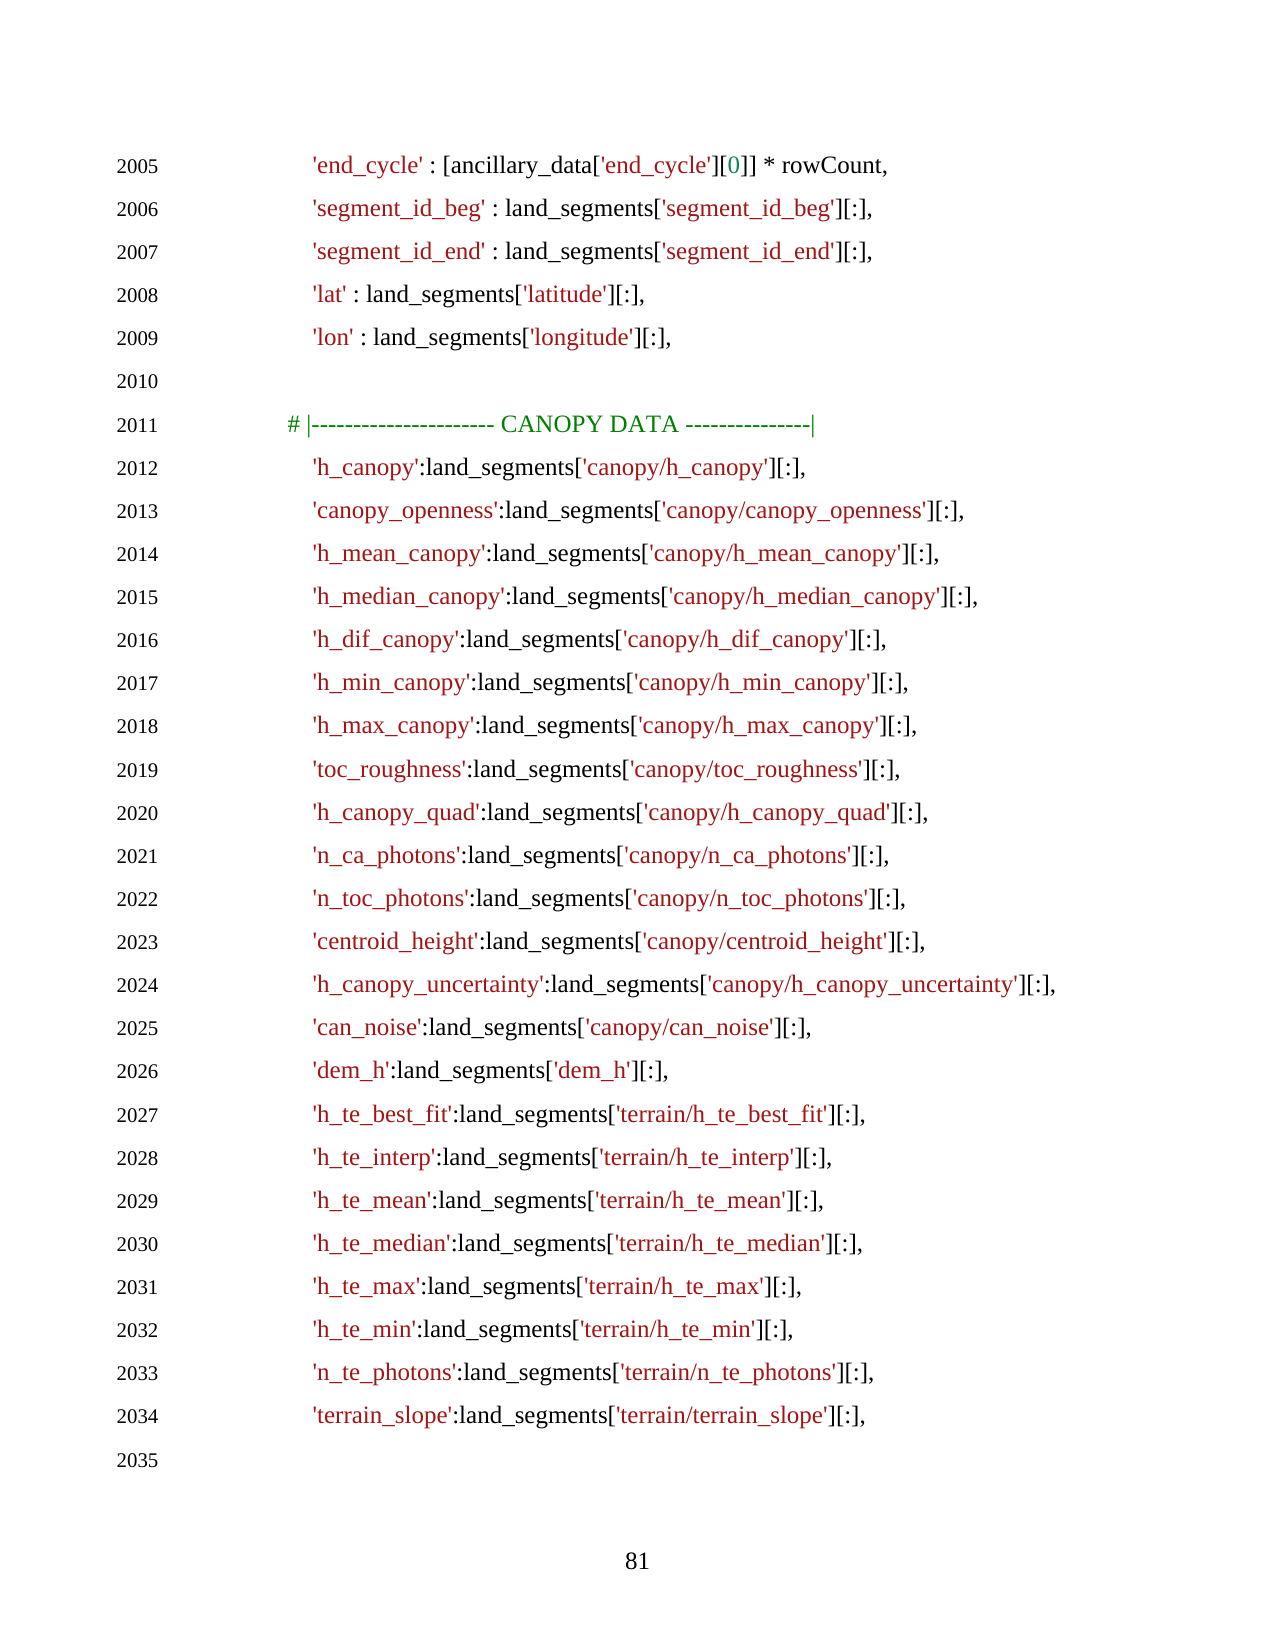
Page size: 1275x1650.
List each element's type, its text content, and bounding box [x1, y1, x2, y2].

text # |---------------------- CANOPY DATA ---------------| [187, 409, 1087, 437]
text 'h_max_canopy':land_segments['canopy/h_max_canopy'][:], [187, 711, 1087, 739]
text 'can_noise':land_segments['canopy/can_noise'][:], [187, 1012, 1087, 1041]
text 'terrain_slope':land_segments['terrain/terrain_slope'][:], [187, 1401, 1087, 1429]
text 'h_te_median':land_segments['terrain/h_te_median'][:], [187, 1228, 1087, 1257]
text 'dem_h':land_segments['dem_h'][:], [187, 1056, 1087, 1084]
text 'end_cycle' : [ancillary_data['end_cycle'][0]] * rowCount, [187, 150, 1087, 179]
text 'lat' : land_segments['latitude'][:], [187, 279, 1087, 308]
text 'h_canopy':land_segments['canopy/h_canopy'][:], [187, 452, 1087, 481]
text 'h_canopy_quad':land_segments['canopy/h_canopy_quad'][:], [187, 797, 1087, 826]
text 'centroid_height':land_segments['canopy/centroid_height'][:], [187, 926, 1087, 955]
text 'toc_roughness':land_segments['canopy/toc_roughness'][:], [187, 754, 1087, 782]
text 'h_mean_canopy':land_segments['canopy/h_mean_canopy'][:], [187, 538, 1087, 567]
text 'h_canopy_uncertainty':land_segments['canopy/h_canopy_uncertainty'][:], [187, 969, 1087, 998]
text 'h_te_min':land_segments['terrain/h_te_min'][:], [187, 1314, 1087, 1343]
text 'h_te_mean':land_segments['terrain/h_te_mean'][:], [187, 1185, 1087, 1214]
text 'h_te_interp':land_segments['terrain/h_te_interp'][:], [187, 1142, 1087, 1171]
text 'h_te_max':land_segments['terrain/h_te_max'][:], [187, 1271, 1087, 1300]
text 'lon' : land_segments['longitude'][:], [187, 322, 1087, 351]
text 'h_median_canopy':land_segments['canopy/h_median_canopy'][:], [187, 581, 1087, 610]
text 'n_toc_photons':land_segments['canopy/n_toc_photons'][:], [187, 883, 1087, 912]
text 'h_min_canopy':land_segments['canopy/h_min_canopy'][:], [187, 667, 1087, 696]
text 'h_dif_canopy':land_segments['canopy/h_dif_canopy'][:], [187, 624, 1087, 653]
text 'n_ca_photons':land_segments['canopy/n_ca_photons'][:], [187, 840, 1087, 869]
text 'h_te_best_fit':land_segments['terrain/h_te_best_fit'][:], [187, 1099, 1087, 1127]
text 'n_te_photons':land_segments['terrain/n_te_photons'][:], [187, 1357, 1087, 1386]
text 'canopy_openness':land_segments['canopy/canopy_openness'][:], [187, 495, 1087, 524]
text 'segment_id_end' : land_segments['segment_id_end'][:], [187, 236, 1087, 265]
text 'segment_id_beg' : land_segments['segment_id_beg'][:], [187, 193, 1087, 222]
